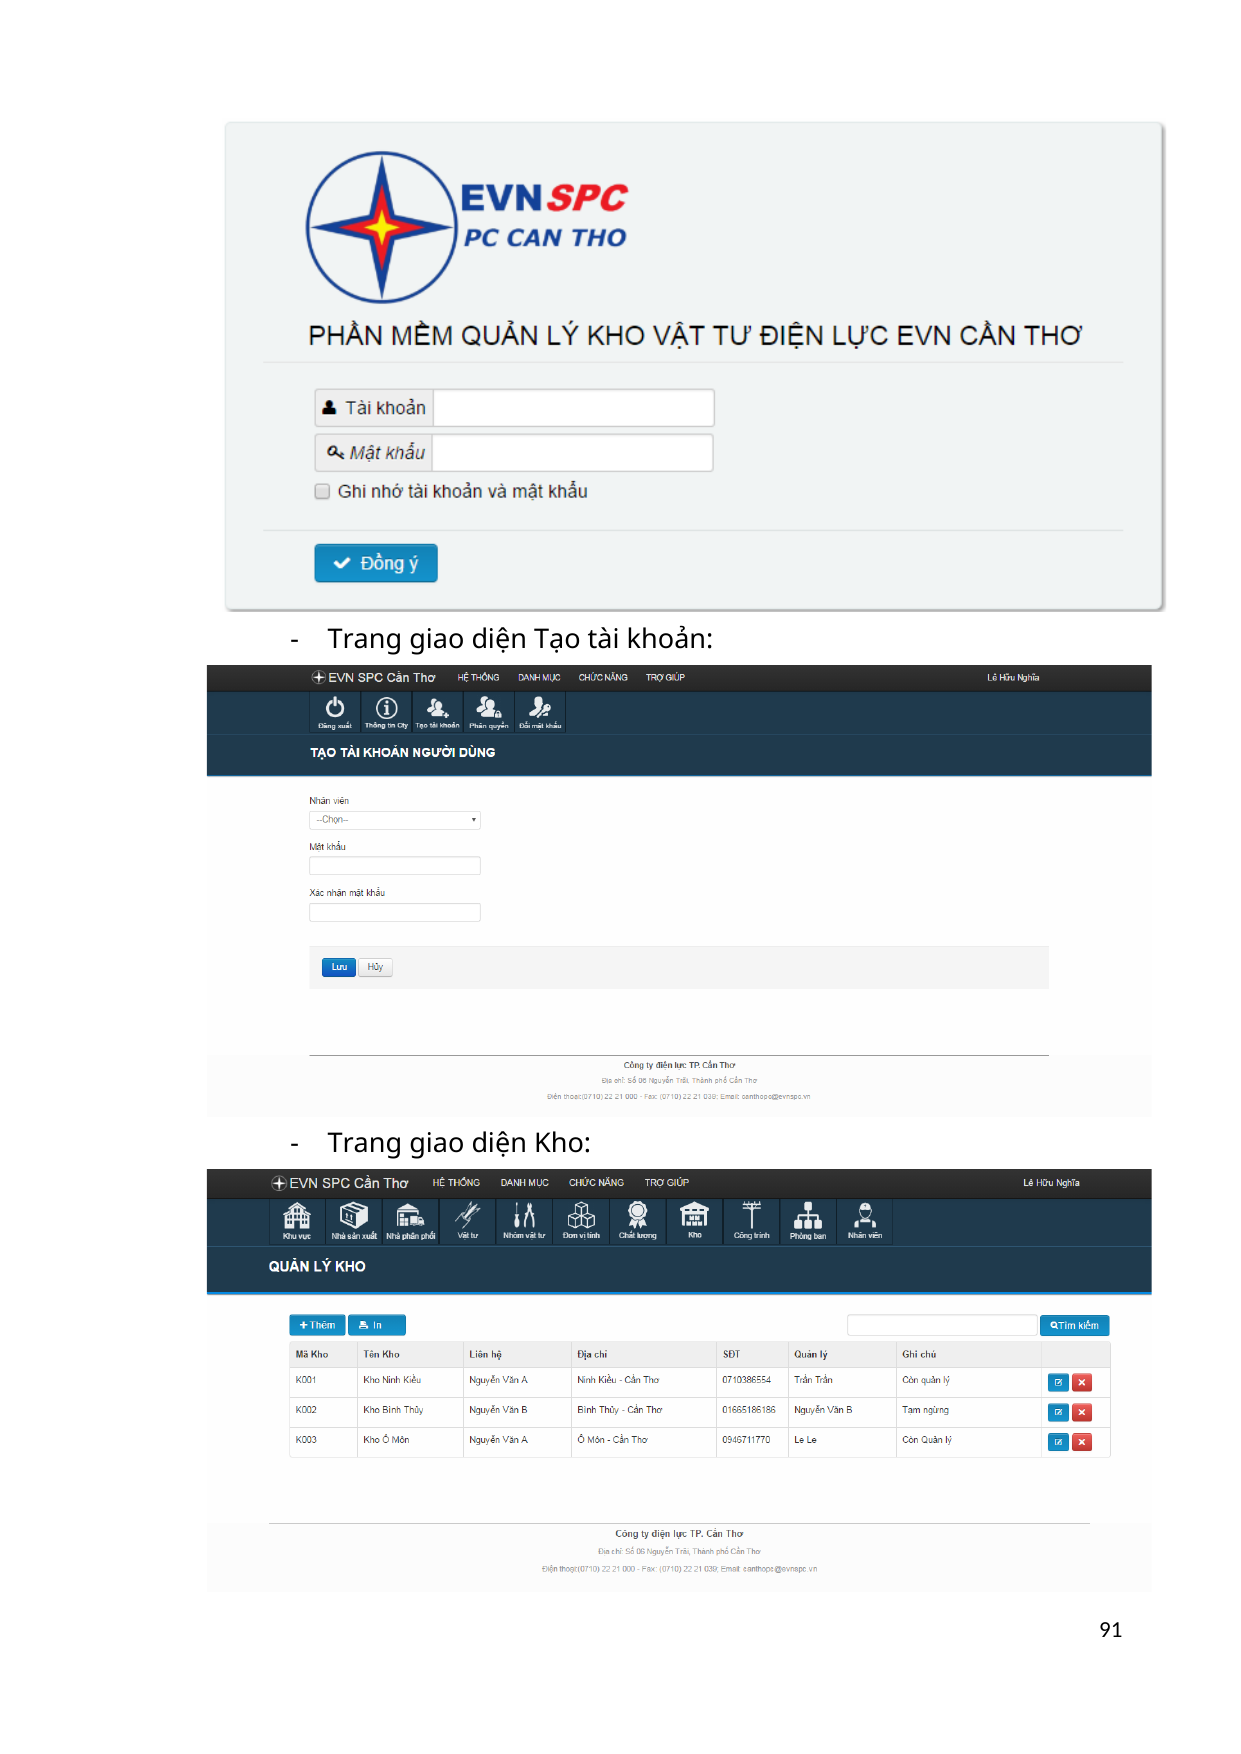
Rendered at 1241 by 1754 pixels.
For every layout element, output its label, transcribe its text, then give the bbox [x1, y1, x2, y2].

picture [206, 1169, 1152, 1592]
picture [206, 665, 1152, 1117]
list Trang giao diện Tạo tài khoản: [290, 619, 1122, 656]
picture [221, 118, 1167, 612]
list Trang giao diện Kho: [290, 1124, 1122, 1161]
